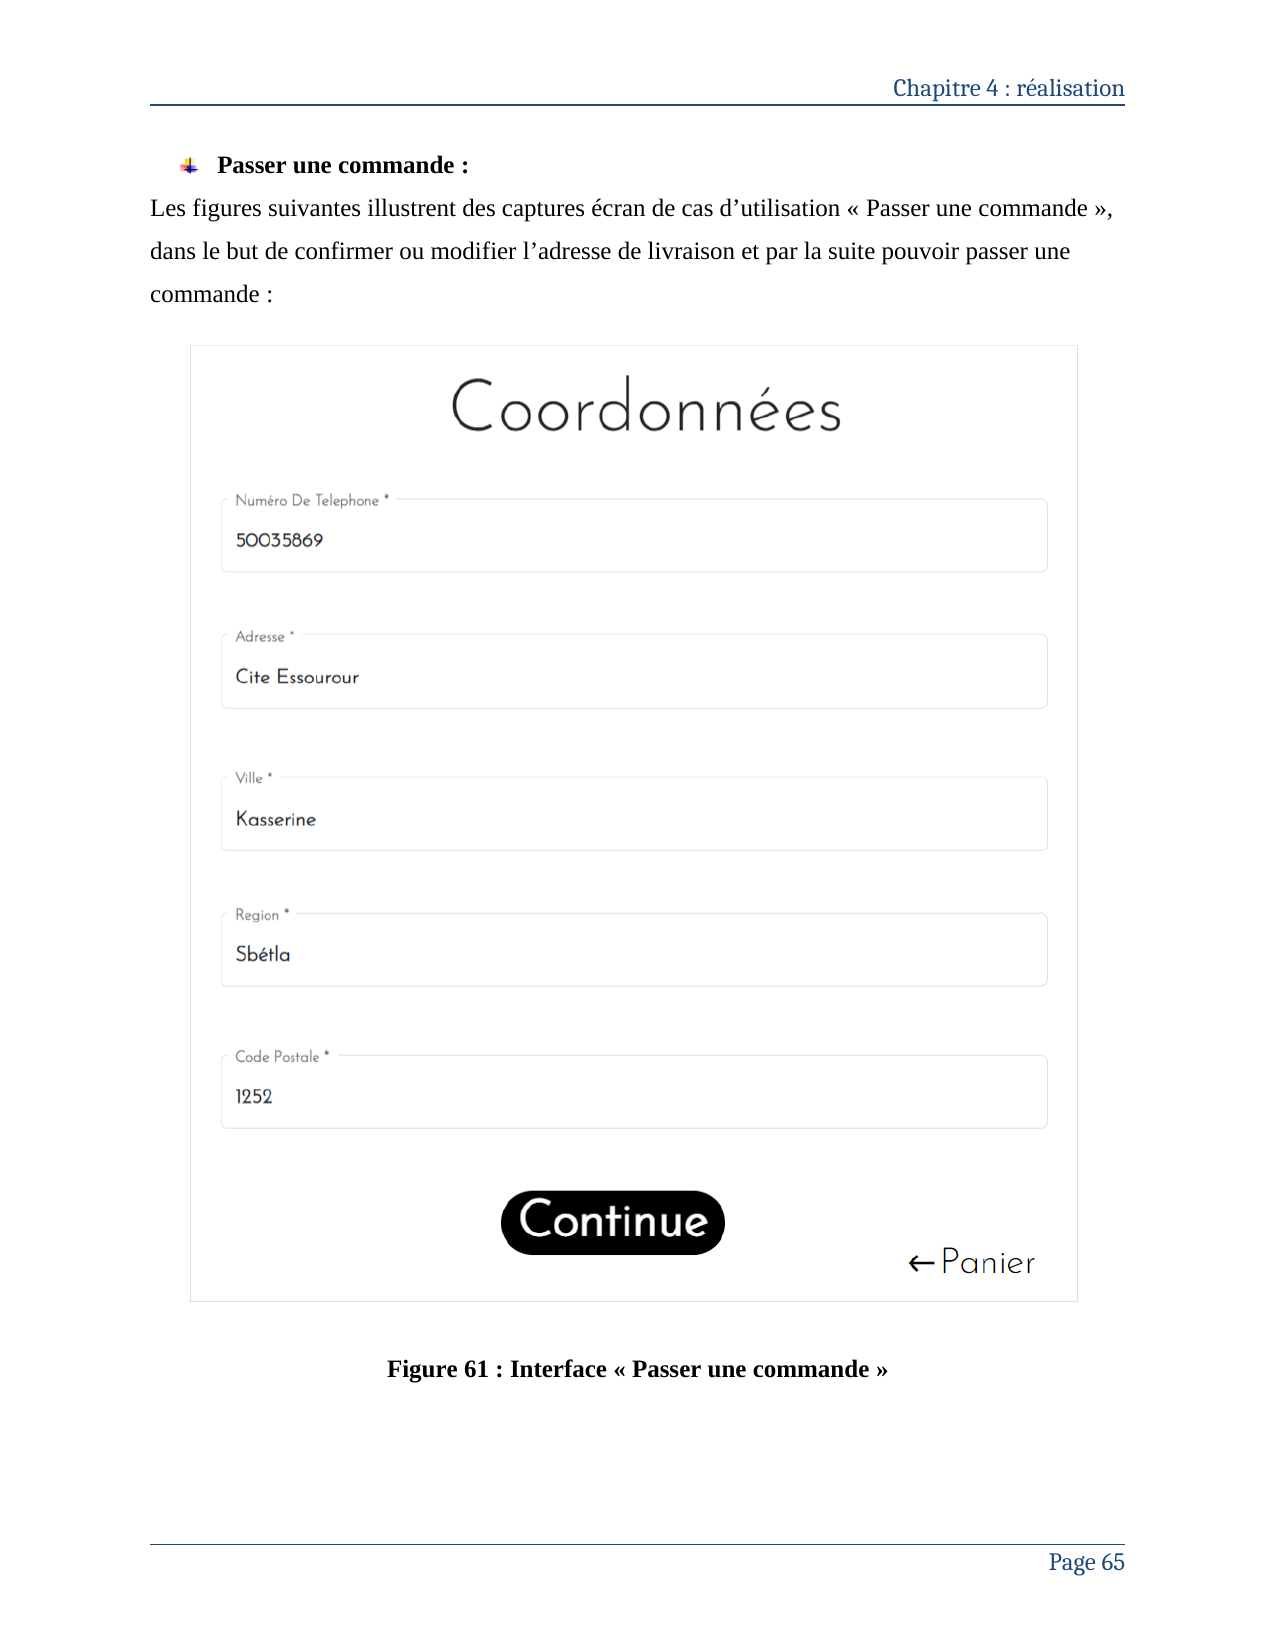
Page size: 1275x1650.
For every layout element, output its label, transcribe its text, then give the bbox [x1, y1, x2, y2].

list Passer une commande : [179, 150, 1125, 179]
picture [150, 322, 1125, 1329]
text Les figures suivantes illustrent des captures écran de cas d’utilisation « Passer une commande », dans le but de confirmer ou modifier l’adresse de livraison et par la suite pouvoir passer une commande : [150, 193, 1125, 308]
picture [180, 156, 198, 174]
